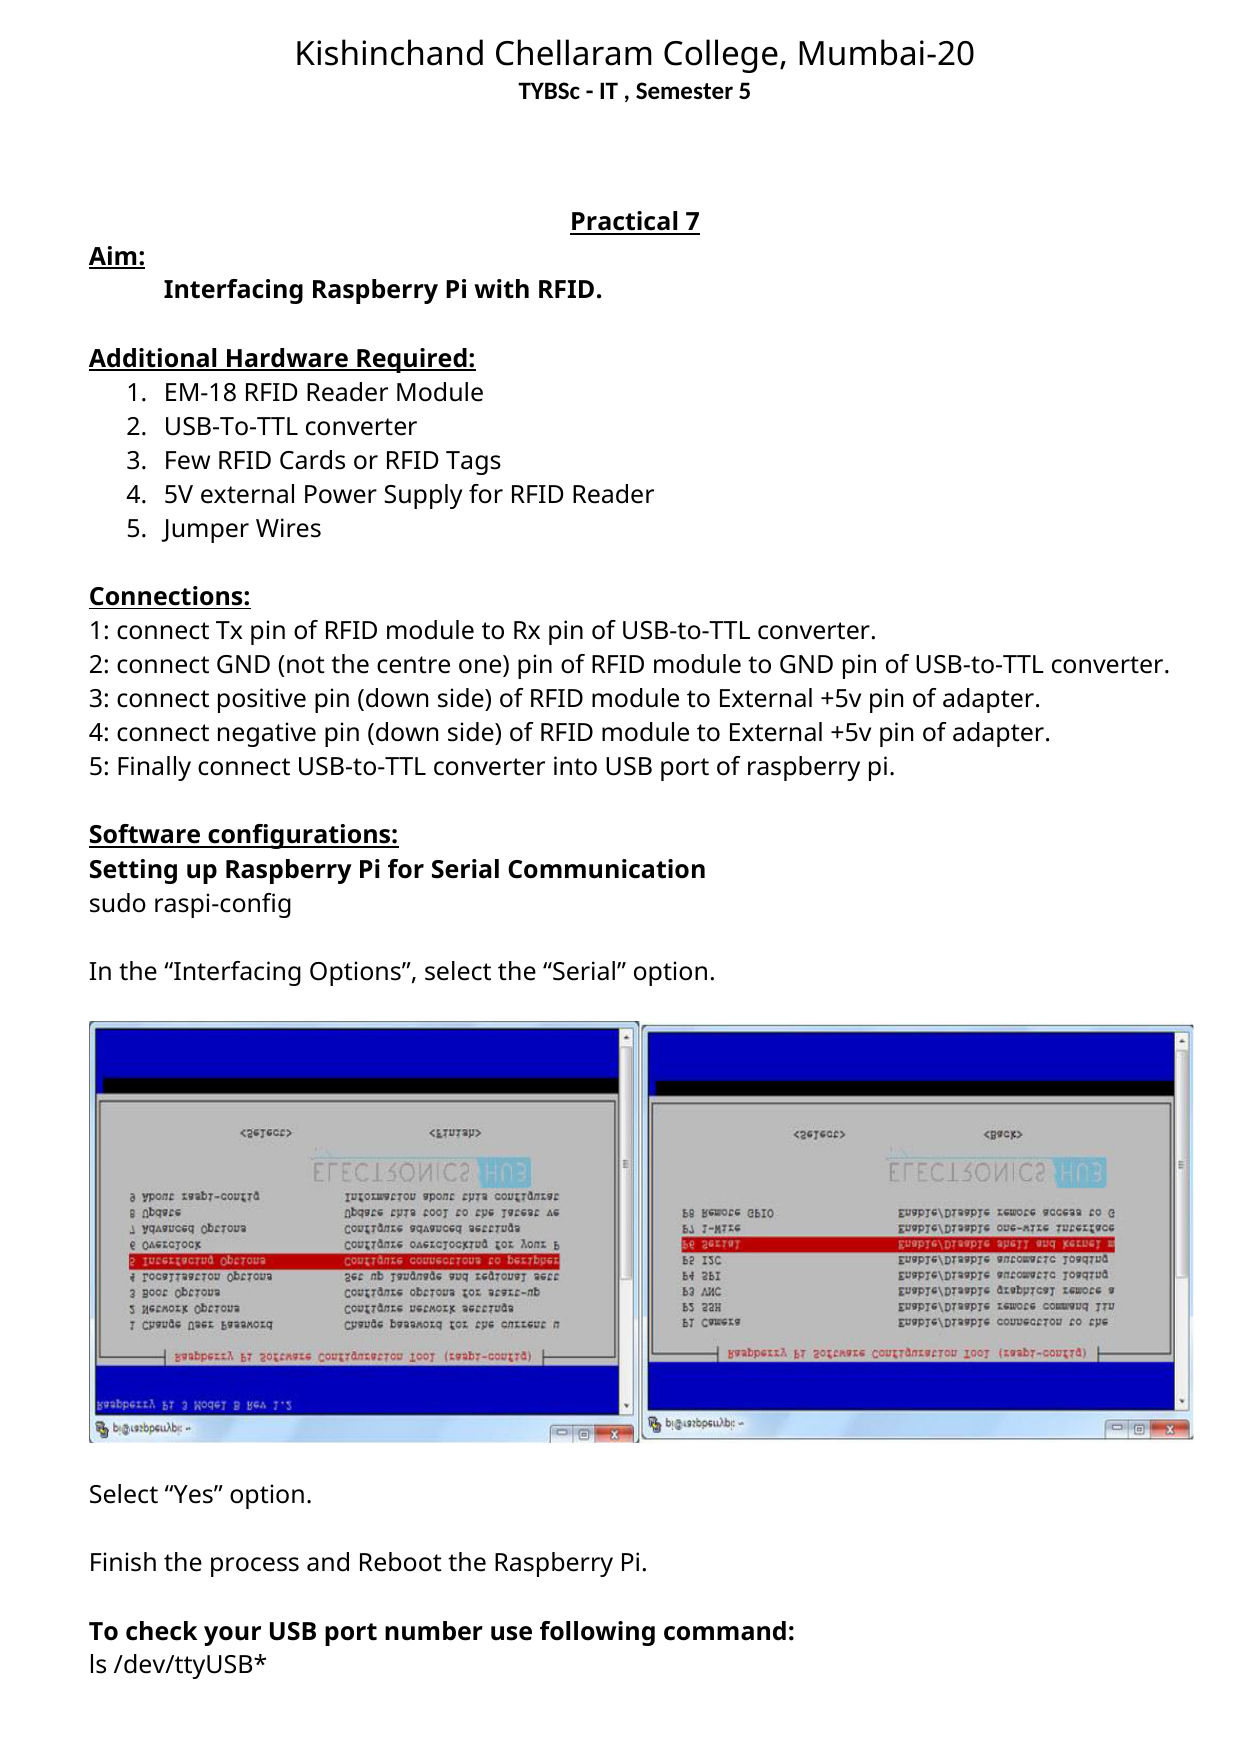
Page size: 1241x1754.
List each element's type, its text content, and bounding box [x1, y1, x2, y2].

text Practical 7 [89, 204, 1181, 238]
text In the “Interfacing Options”, select the “Serial” option. [89, 953, 1181, 987]
text To check your USB port number use following command: [89, 1613, 1181, 1647]
text 3: connect positive pin (down side) of RFID module to External +5v pin of adapter. [89, 681, 1181, 715]
list USB-To-TTL converter [126, 408, 1181, 442]
text Aim: [89, 238, 1181, 272]
text Additional Hardware Required: [89, 340, 1181, 374]
text Setting up Raspberry Pi for Serial Communication [89, 851, 1181, 885]
text 4: connect negative pin (down side) of RFID module to External +5v pin of adapter. [89, 715, 1181, 749]
list Jumper Wires [126, 511, 1181, 545]
text 2: connect GND (not the centre one) pin of RFID module to GND pin of USB-to-TTL converter. [89, 647, 1181, 681]
list Few RFID Cards or RFID Tags [126, 442, 1181, 477]
text ls /dev/ttyUSB* [89, 1647, 1181, 1681]
text Select “Yes” option. [89, 1477, 1181, 1511]
text Connections: [89, 579, 1181, 613]
text 1: connect Tx pin of RFID module to Rx pin of USB-to-TTL converter. [89, 613, 1181, 647]
text sudo raspi-config [89, 885, 1181, 919]
text Software configurations: [89, 817, 1181, 851]
list EM-18 RFID Reader Module [126, 374, 1181, 408]
text Interfacing Raspberry Pi with RFID. [89, 272, 1181, 306]
text 5: Finally connect USB-to-TTL converter into USB port of raspberry pi. [89, 749, 1181, 783]
list 5V external Power Supply for RFID Reader [126, 477, 1181, 511]
text Finish the process and Reboot the Raspberry Pi. [89, 1545, 1181, 1579]
